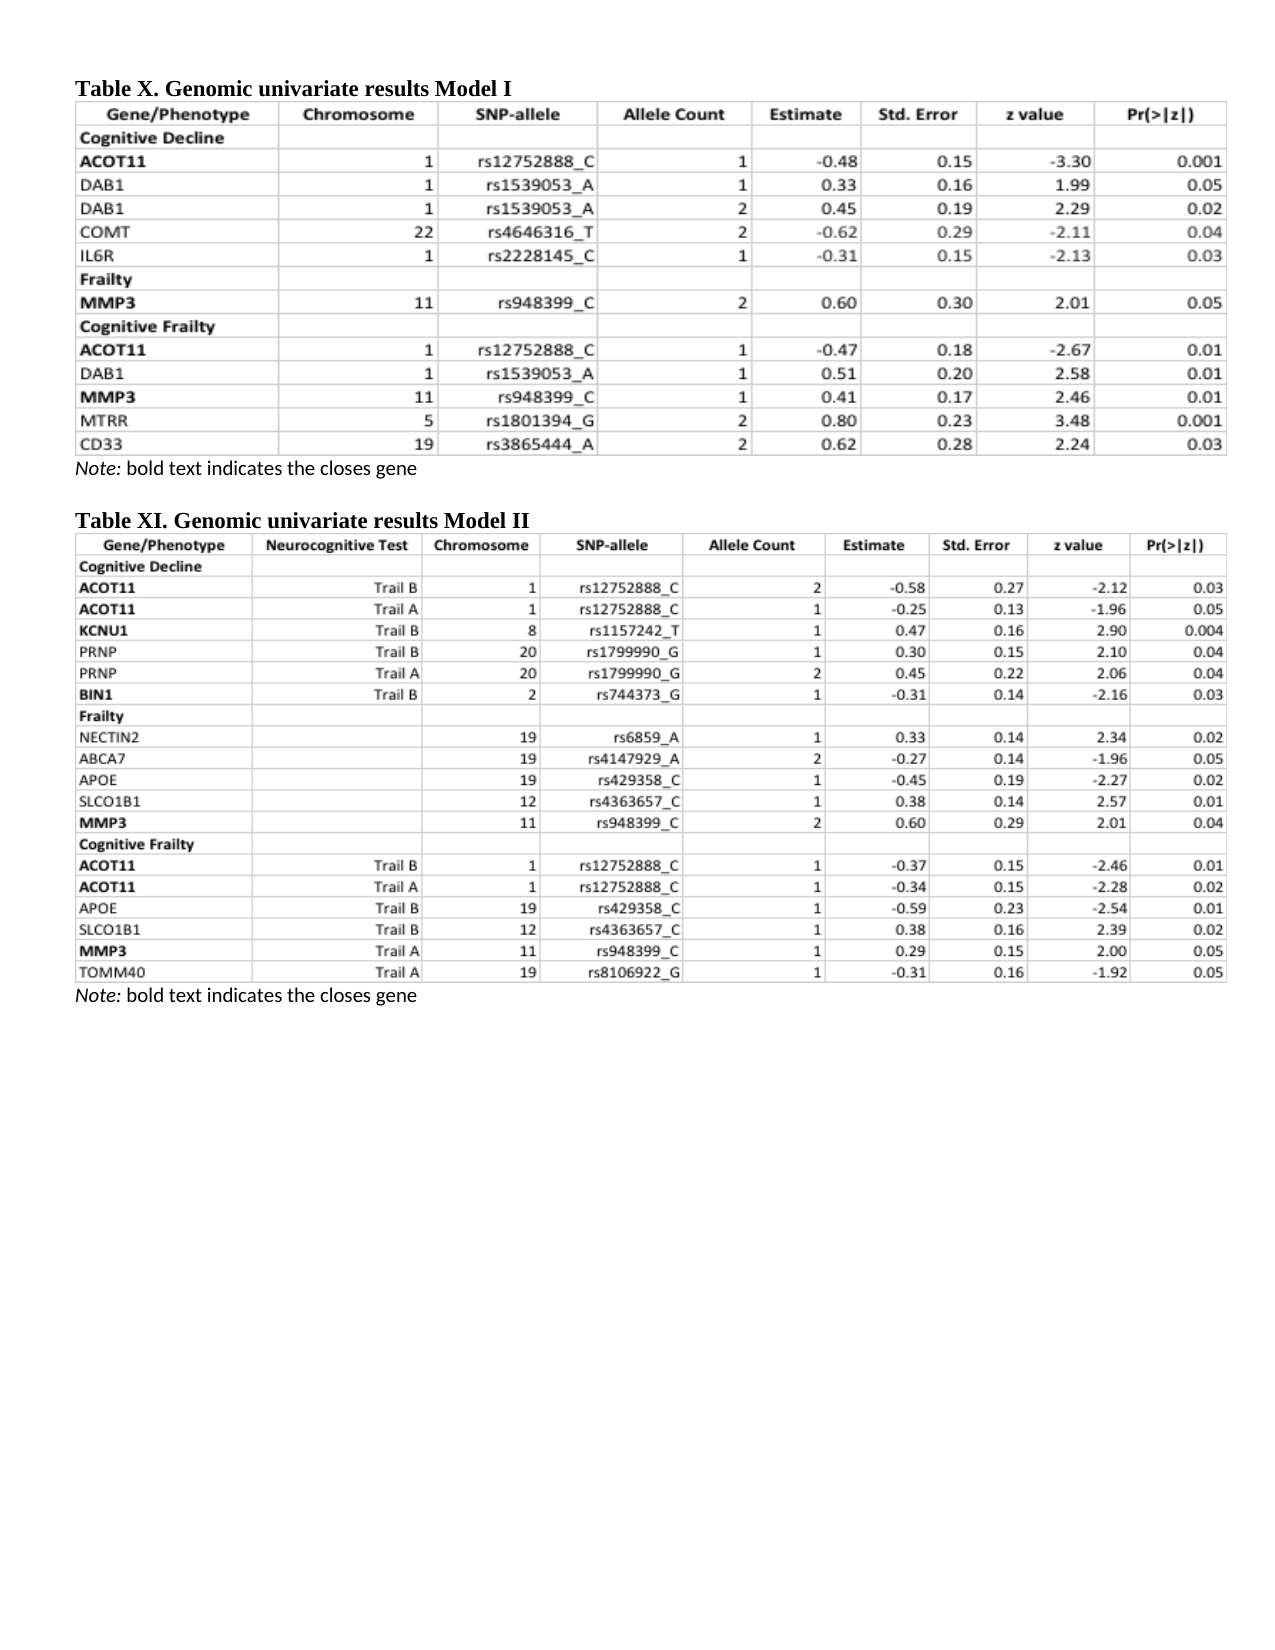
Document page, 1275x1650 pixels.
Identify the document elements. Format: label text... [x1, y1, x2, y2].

text Table XI. Genomic univariate results Model II [75, 507, 1200, 533]
picture [75, 101, 1228, 456]
picture [75, 533, 1228, 983]
text Note: bold text indicates the closes gene [75, 456, 1200, 481]
text Note: bold text indicates the closes gene [75, 983, 1200, 1008]
text Table X. Genomic univariate results Model I [75, 75, 1200, 101]
